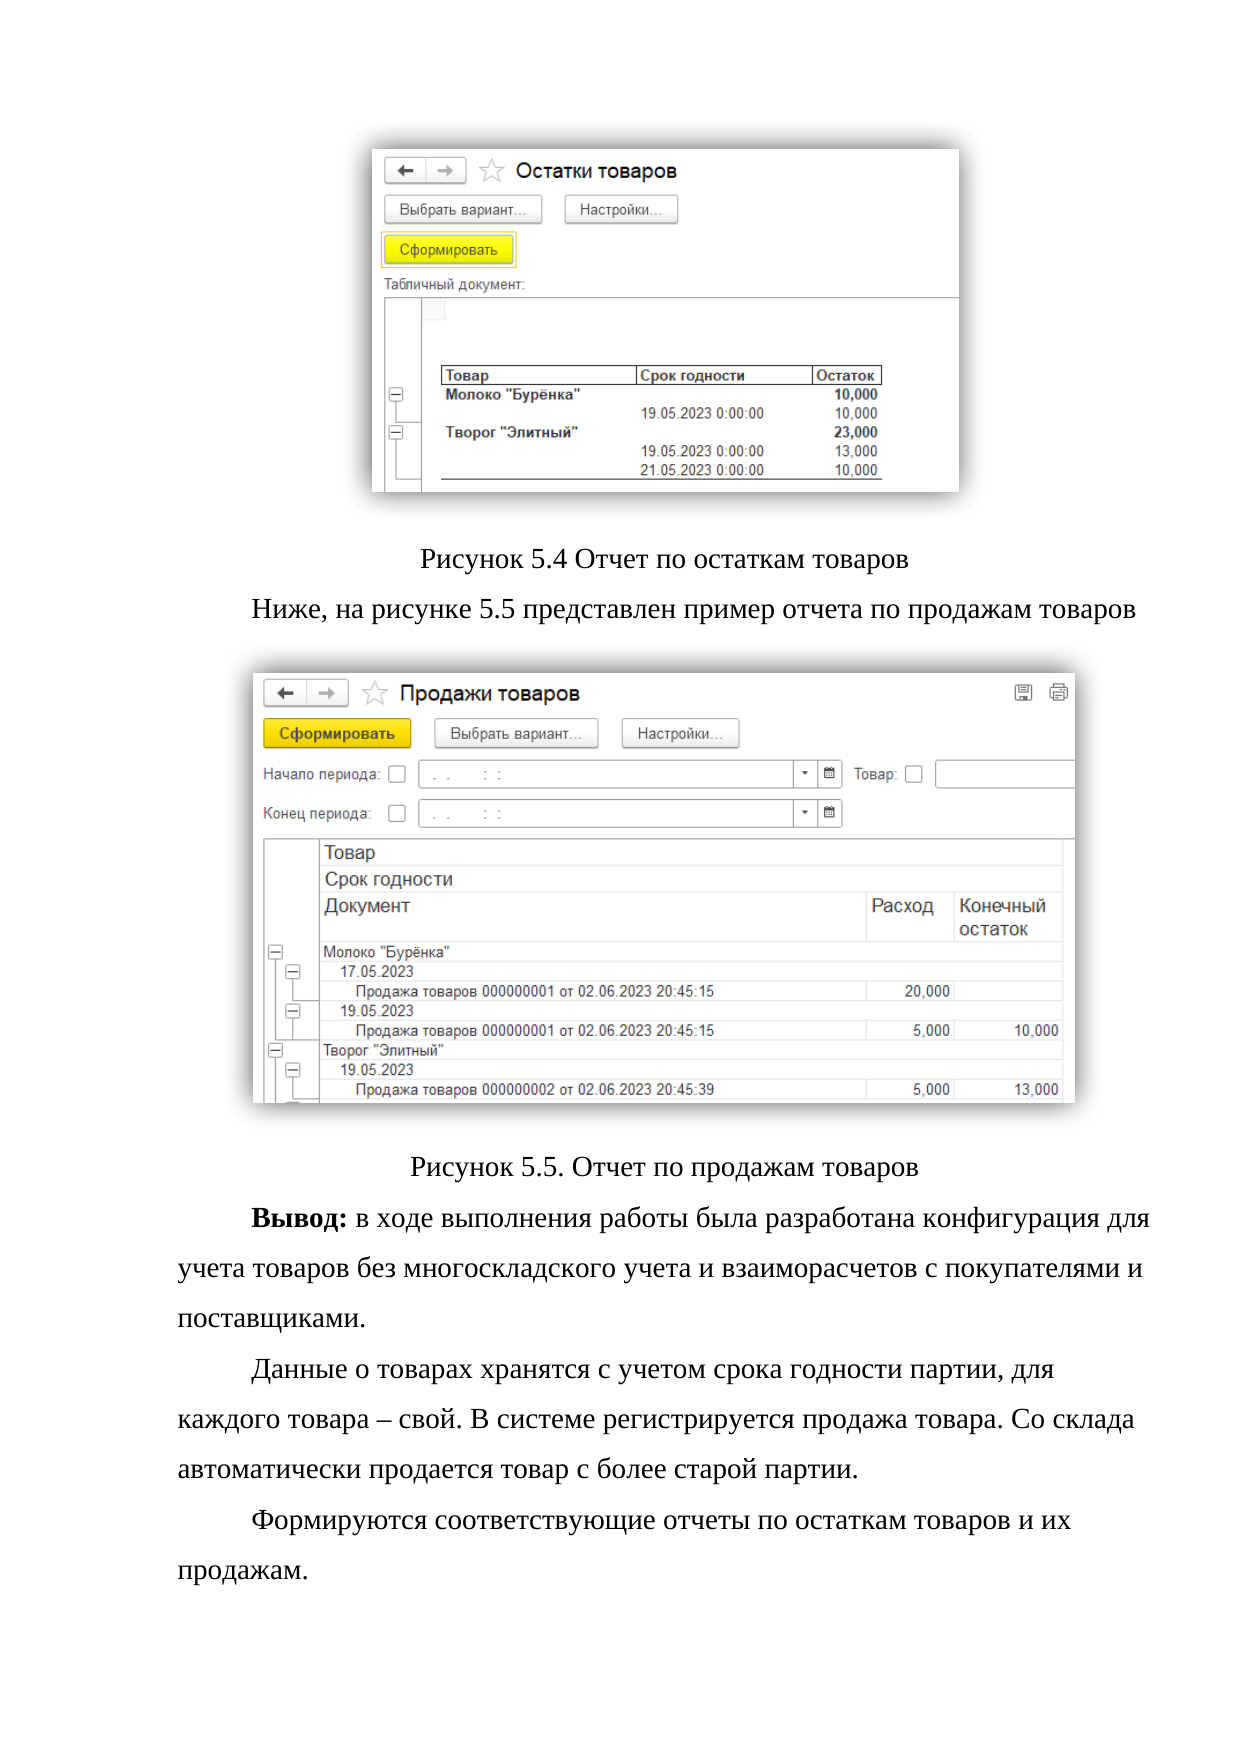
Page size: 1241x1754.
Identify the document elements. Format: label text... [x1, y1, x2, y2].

text Вывод: в ходе выполнения работы была разработана конфигурация для учета товаров без многоскладского учета и взаиморасчетов с покупателями и поставщиками. [177, 1200, 1152, 1334]
text Данные о товарах хранятся с учетом срока годности партии, для каждого товара – свой. В системе регистрируется продажа товара. Со склада автоматически продается товар с более старой партии. [177, 1351, 1152, 1485]
text Рисунок 5.4 Отчет по остаткам товаров [177, 541, 1152, 575]
text Ниже, на рисунке 5.5 представлен пример отчета по продажам товаров [177, 592, 1152, 625]
text Рисунок 5.5. Отчет по продажам товаров [177, 1149, 1152, 1183]
text Формируются соответствующие отчеты по остаткам товаров и их продажам. [177, 1502, 1152, 1586]
picture [253, 673, 1075, 1103]
picture [372, 149, 959, 492]
